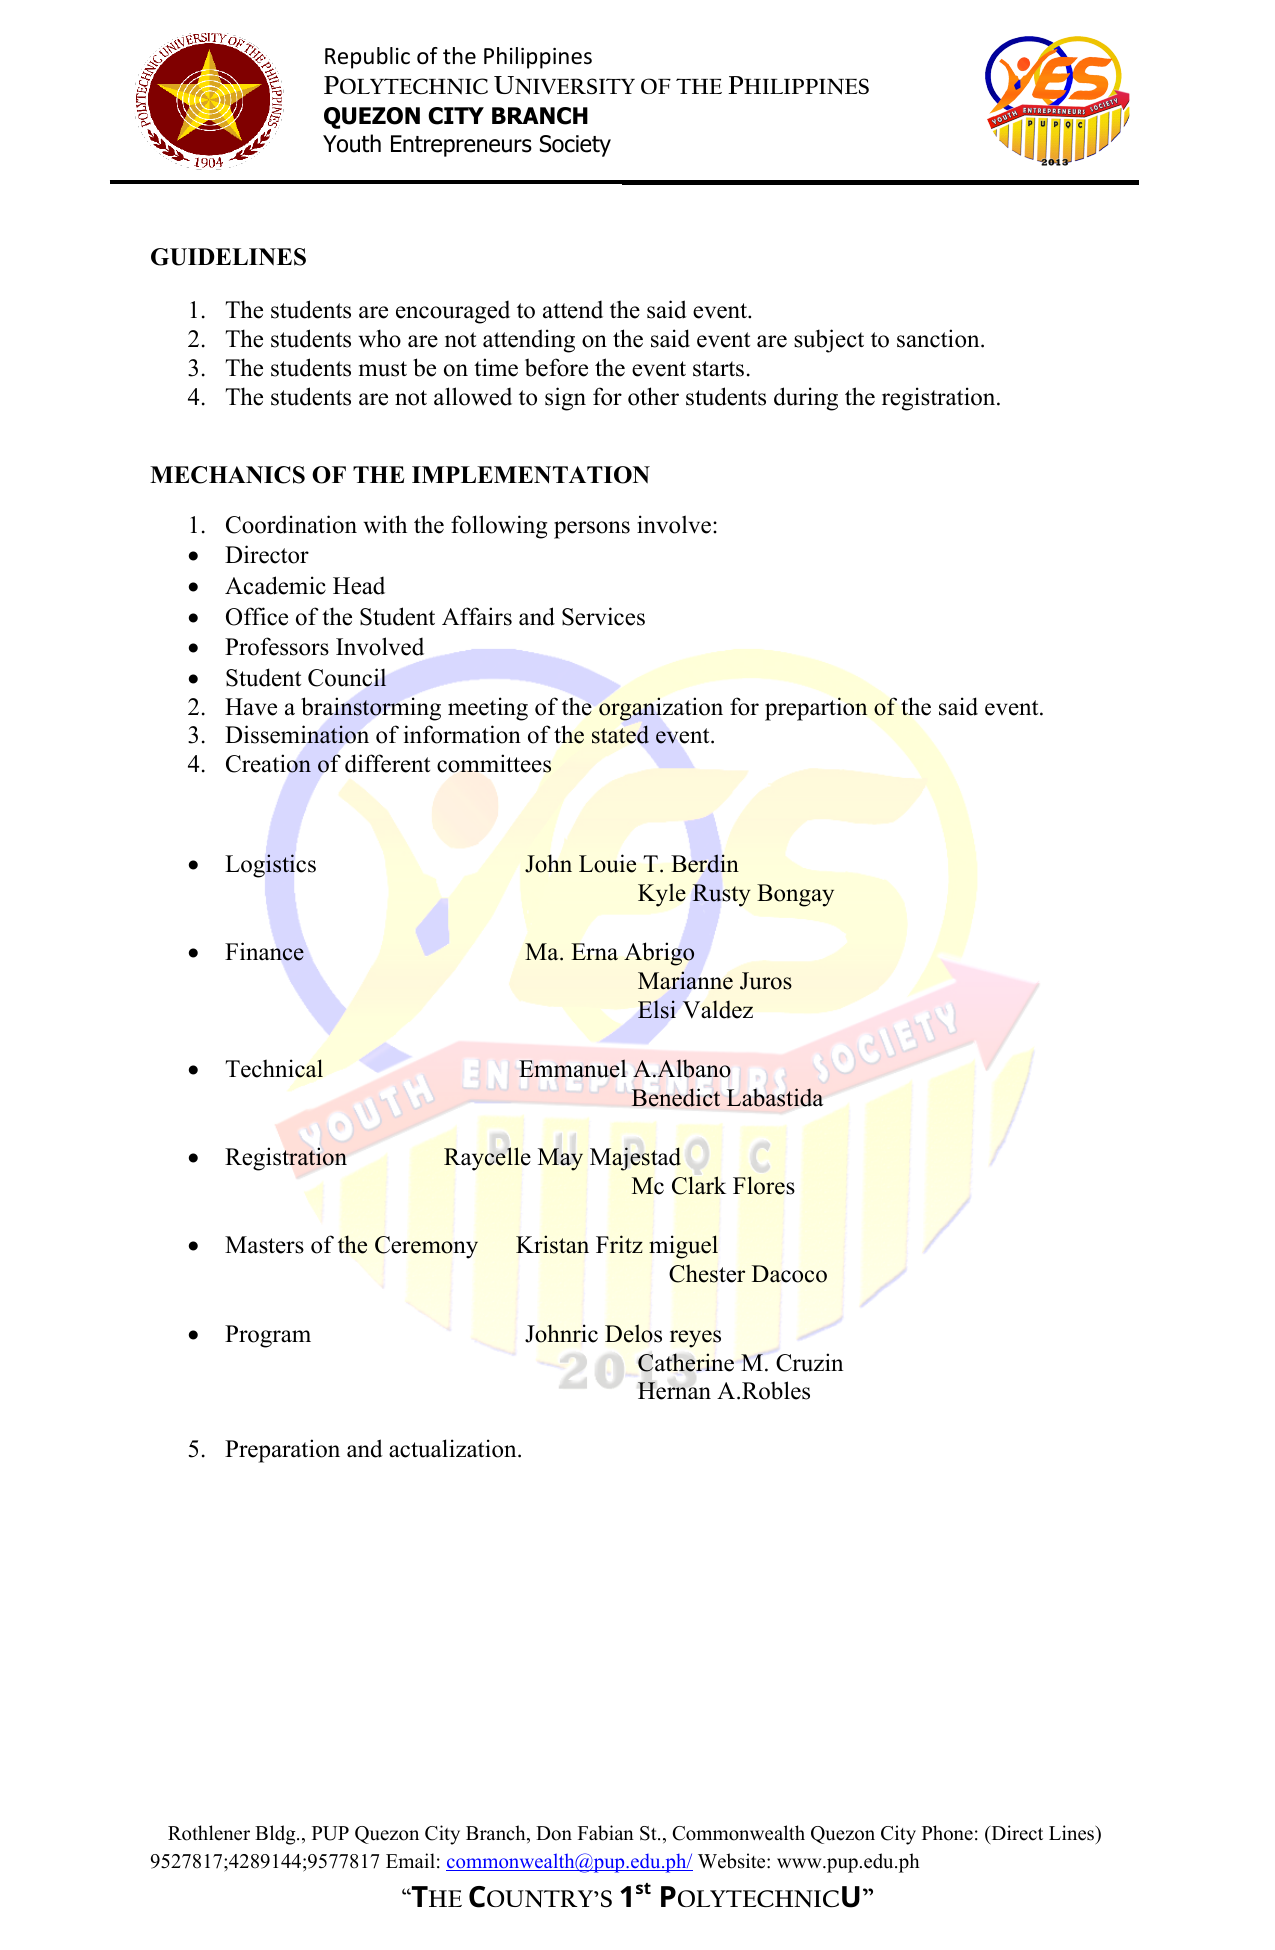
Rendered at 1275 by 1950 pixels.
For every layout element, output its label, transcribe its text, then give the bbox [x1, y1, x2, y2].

list The students must be on time before the event starts. [187, 353, 1125, 382]
list The students are encouraged to attend the said event. [187, 296, 1125, 324]
list Office of the Student Affairs and Services [187, 600, 1125, 630]
list Have a brainstorming meeting of the organization for prepartion of the said event. [187, 692, 1125, 720]
list Dissemination of information of the stated event. [187, 720, 1125, 749]
list Finance Ma. Erna Abrigo [187, 936, 1125, 966]
list The students who are not attending on the said event are subject to sanction. [187, 324, 1125, 353]
text Marianne Juros [300, 966, 1125, 995]
text Elsi Valdez [300, 995, 1125, 1024]
text MECHANICS OF THE IMPLEMENTATION [150, 460, 1125, 489]
text Kyle Rusty Bongay [300, 878, 1125, 907]
list The students are not allowed to sign for other students during the registration. [187, 382, 1125, 411]
list Director [187, 538, 1125, 569]
list Technical Emmanuel A.Albano [187, 1053, 1125, 1083]
text Chester Dacoco [300, 1259, 1125, 1288]
text Catherine M. Cruzin [300, 1348, 1125, 1376]
text Hernan A.Robles [300, 1376, 1125, 1405]
list Professors Involved [187, 630, 1125, 661]
picture [133, 31, 284, 170]
list Creation of different committees [187, 749, 1125, 778]
text Mc Clark Flores [300, 1171, 1125, 1200]
list Coordination with the following persons involve: [187, 510, 1125, 538]
list Logistics John Louie T. Berdin [187, 848, 1125, 878]
list Student Council [187, 661, 1125, 692]
list Masters of the Ceremony Kristan Fritz miguel [187, 1229, 1125, 1259]
list Preparation and actualization. [187, 1434, 1125, 1463]
picture [981, 32, 1130, 169]
list Registration Raycelle May Majestad [187, 1141, 1125, 1171]
text GUIDELINES [150, 242, 1125, 271]
list Program Johnric Delos reyes [187, 1317, 1125, 1348]
text Benedict Labastida [225, 1083, 1125, 1112]
list Academic Head [187, 569, 1125, 600]
